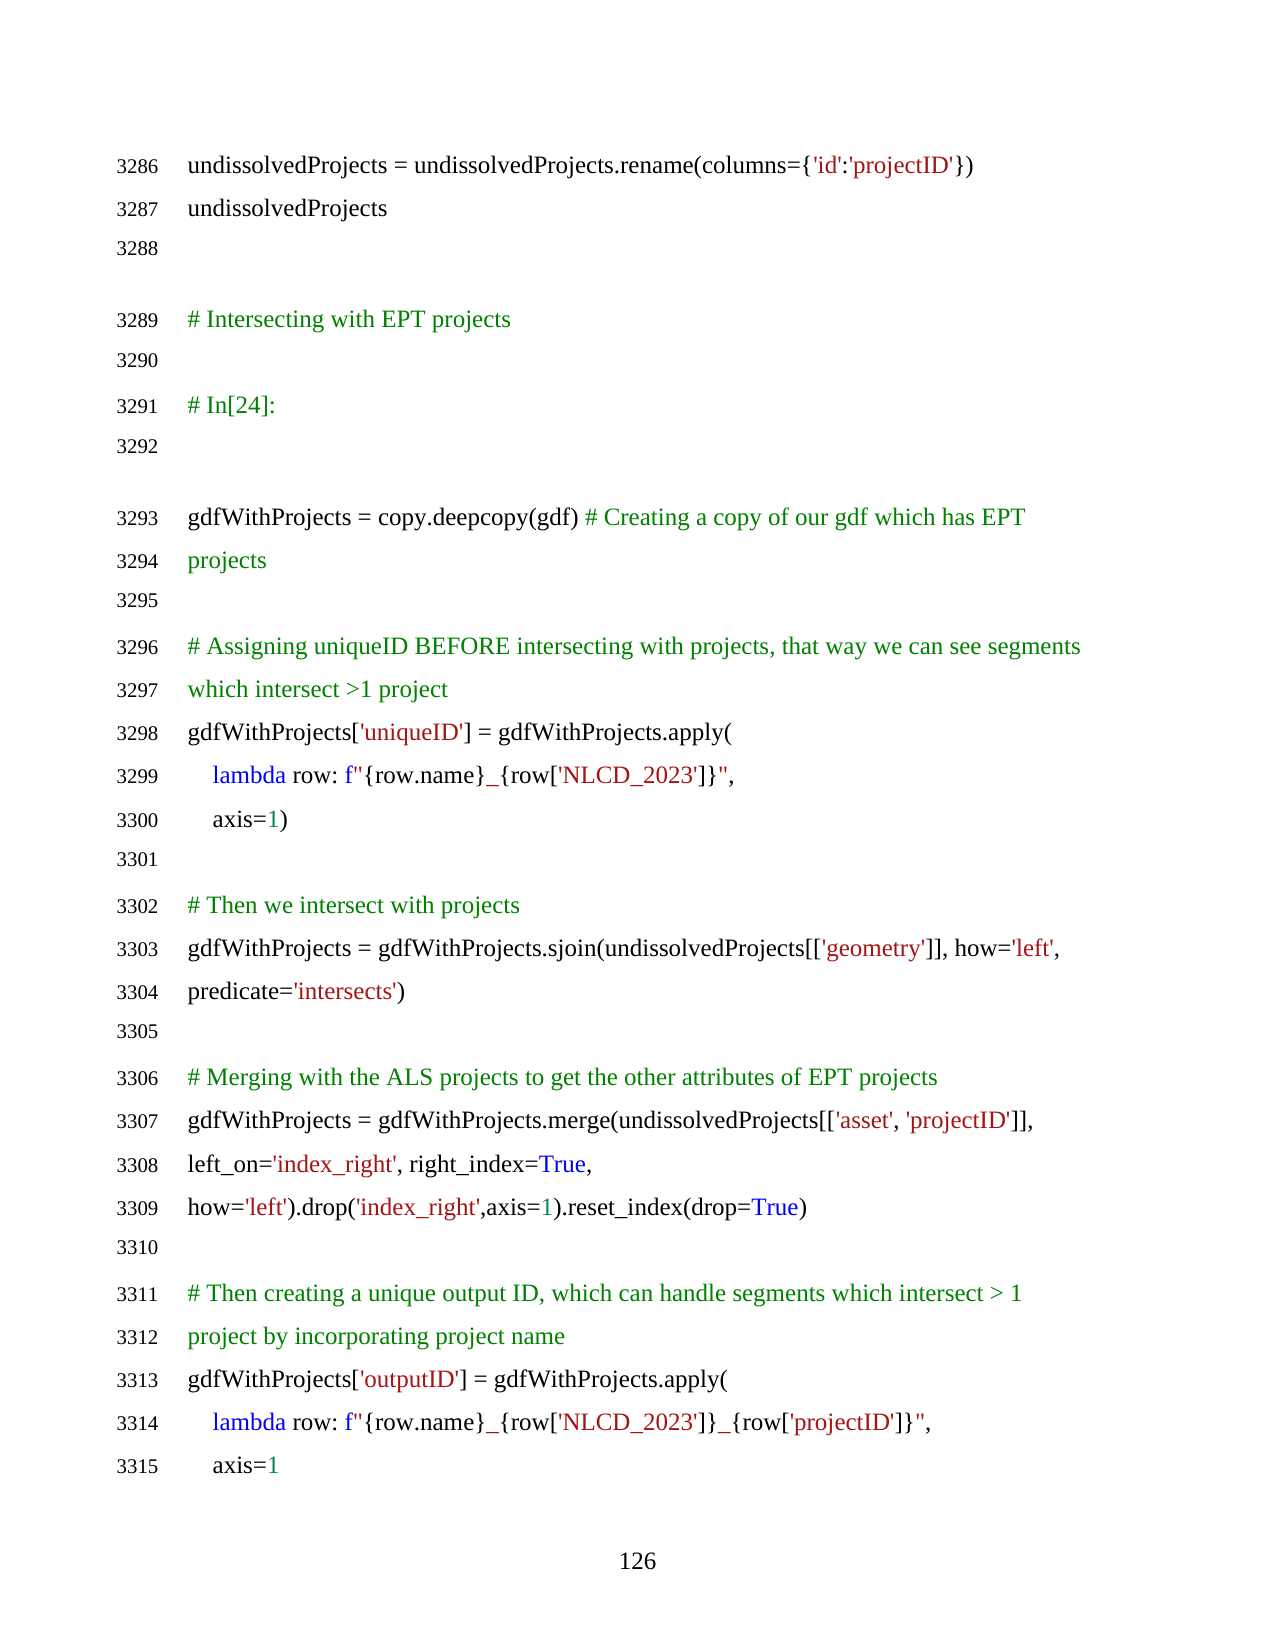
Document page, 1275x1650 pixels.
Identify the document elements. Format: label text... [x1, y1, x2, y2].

text # In[24]: [187, 391, 1087, 419]
text gdfWithProjects = copy.deepcopy(gdf) # Creating a copy of our gdf which has EPT projects [187, 502, 1087, 574]
text gdfWithProjects = gdfWithProjects.merge(undissolvedProjects[['asset', 'projectID']], left_on='index_right', right_index=True, how='left').drop('index_right',axis=1).reset_index(drop=True) [187, 1106, 1087, 1221]
text lambda row: f"{row.name}_{row['NLCD_2023']}", [187, 761, 1087, 789]
text # Then creating a unique output ID, which can handle segments which intersect > 1 project by incorporating project name [187, 1278, 1087, 1350]
text axis=1) [187, 804, 1087, 832]
text lambda row: f"{row.name}_{row['NLCD_2023']}_{row['projectID']}", [187, 1407, 1087, 1436]
text # Assigning uniqueID BEFORE intersecting with projects, that way we can see segments which intersect >1 project [187, 631, 1087, 703]
text # Intersecting with EPT projects [187, 304, 1087, 333]
text gdfWithProjects['outputID'] = gdfWithProjects.apply( [187, 1364, 1087, 1393]
text gdfWithProjects['uniqueID'] = gdfWithProjects.apply( [187, 717, 1087, 746]
text undissolvedProjects = undissolvedProjects.rename(columns={'id':'projectID'}) [187, 150, 1087, 179]
text axis=1 [187, 1451, 1087, 1479]
text gdfWithProjects = gdfWithProjects.sjoin(undissolvedProjects[['geometry']], how='left', predicate='intersects') [187, 933, 1087, 1005]
text # Merging with the ALS projects to get the other attributes of EPT projects [187, 1062, 1087, 1091]
text # Then we intersect with projects [187, 890, 1087, 919]
text undissolvedProjects [187, 193, 1087, 222]
